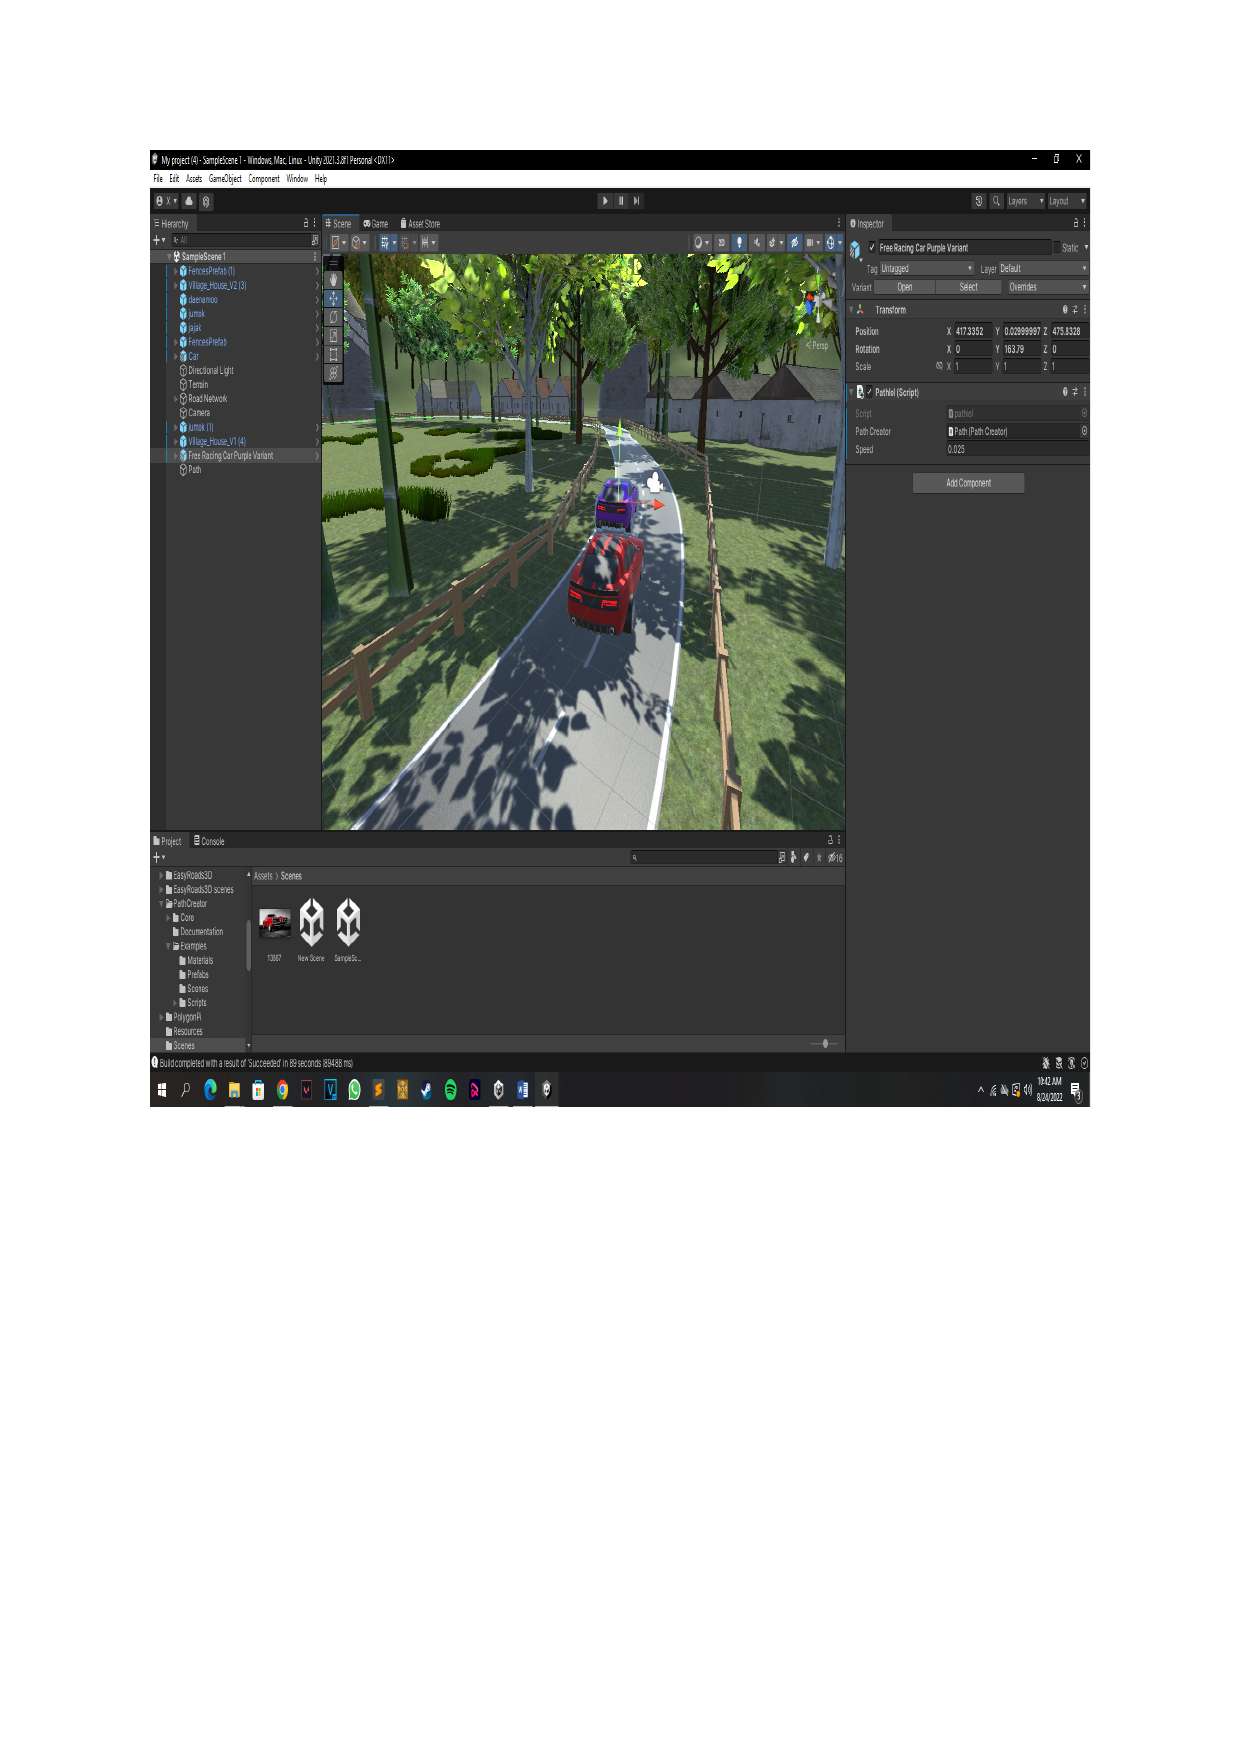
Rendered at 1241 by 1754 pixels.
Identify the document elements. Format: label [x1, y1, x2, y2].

picture [150, 150, 1091, 1107]
